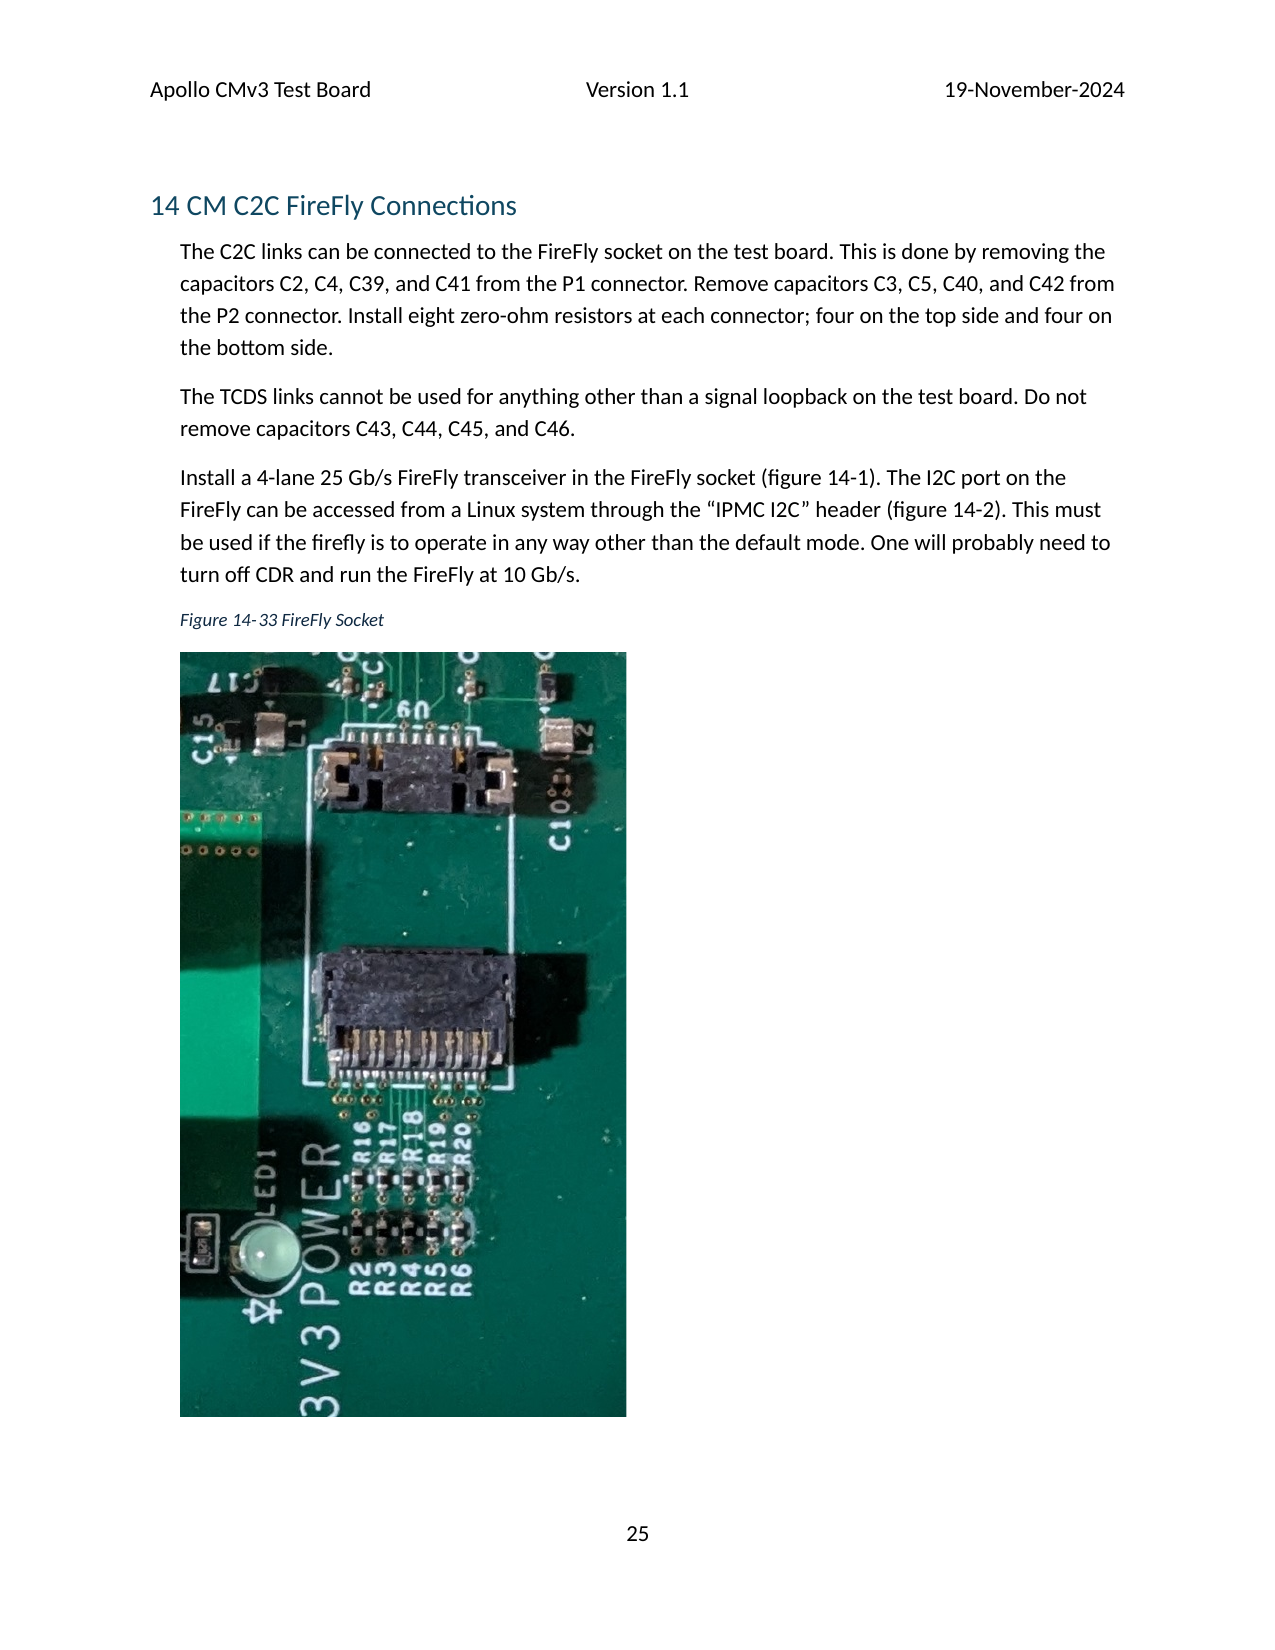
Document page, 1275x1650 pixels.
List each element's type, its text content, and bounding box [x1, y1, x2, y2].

text The TCDS links cannot be used for anything other than a signal loopback on the test board. Do not remove capacitors C43, C44, C45, and C46. [180, 382, 1125, 442]
text The C2C links can be connected to the FireFly socket on the test board. This is done by removing the capacitors C2, C4, C39, and C41 from the P1 connector. Remove capacitors C3, C5, C40, and C42 from the P2 connector. Install eight zero-ohm resistors at each connector; four on the top side and four on the bottom side. [180, 237, 1125, 361]
picture [180, 652, 627, 1417]
subtitle CM C2C FireFly Connections [150, 187, 1125, 223]
text Install a 4-lane 25 Gb/s FireFly transceiver in the FireFly socket (figure 14-1). The I2C port on the FireFly can be accessed from a Linux system through the “IPMC I2C” header (figure 14-2). This must be used if the firefly is to operate in any way other than the default mode. One will probably need to turn off CDR and run the FireFly at 10 Gb/s. [180, 463, 1125, 588]
